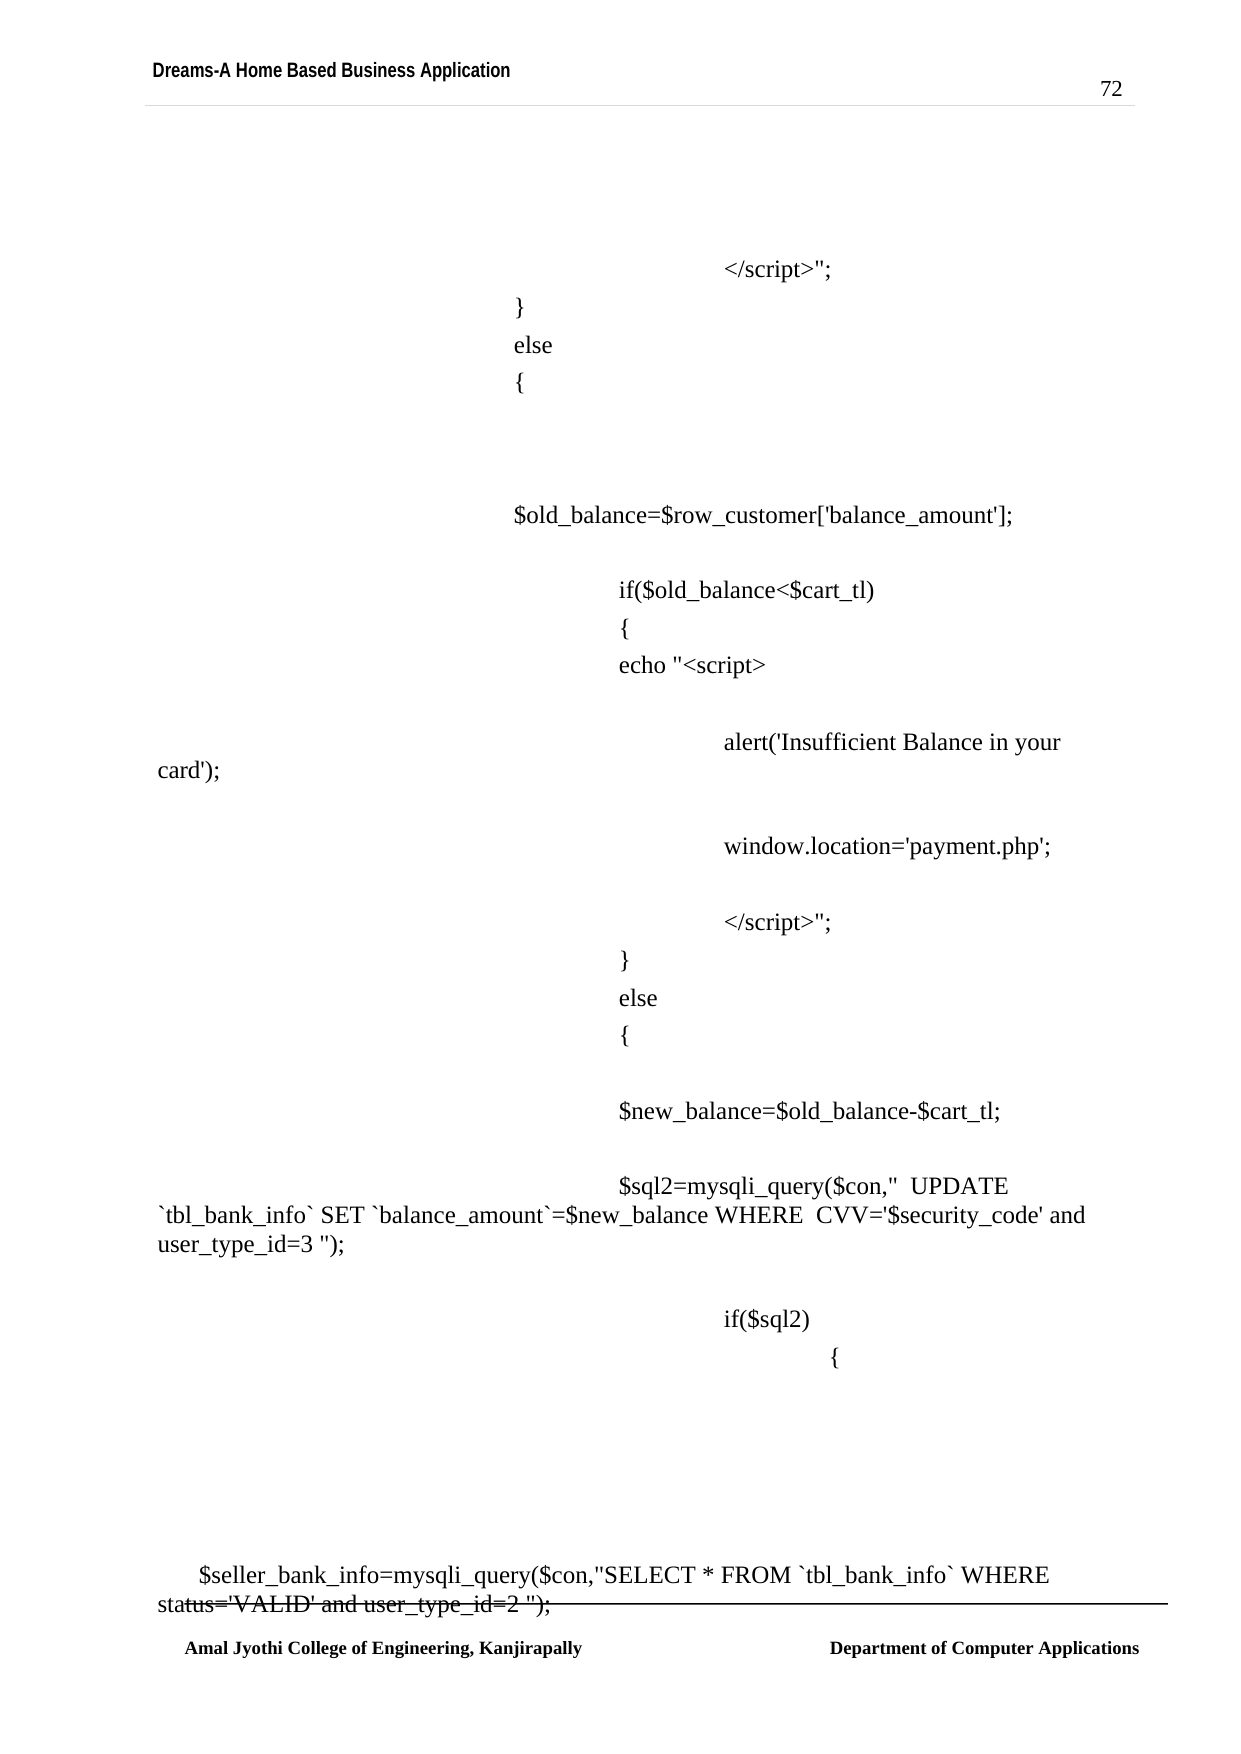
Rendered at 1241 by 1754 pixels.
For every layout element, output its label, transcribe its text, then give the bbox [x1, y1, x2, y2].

subtitle window.location='payment.php'; [157, 793, 1115, 860]
subtitle { [157, 1021, 1115, 1049]
subtitle echo "<script> [157, 651, 1115, 679]
subtitle { [157, 613, 1115, 642]
subtitle </script>"; [157, 216, 1115, 283]
subtitle if($sql2) [157, 1304, 1115, 1333]
subtitle if($old_balance<$cart_tl) [157, 575, 1115, 604]
subtitle { [157, 367, 1115, 396]
subtitle } [157, 292, 1115, 321]
subtitle $sql2=mysqli_query($con," UPDATE `tbl_bank_info` SET `balance_amount`=$new_balance WHERE CVV='$security_code' and user_type_id=3 "); [157, 1171, 1115, 1258]
subtitle </script>"; [157, 869, 1115, 936]
subtitle } [157, 945, 1115, 974]
subtitle $old_balance=$row_customer['balance_amount']; [157, 500, 1115, 528]
subtitle else [157, 983, 1115, 1012]
subtitle else [157, 330, 1115, 358]
subtitle $new_balance=$old_balance-$cart_tl; [157, 1096, 1115, 1125]
subtitle alert('Insufficient Balance in your card'); [157, 688, 1115, 784]
subtitle { [157, 1342, 1115, 1371]
subtitle $seller_bank_info=mysqli_query($con,"SELECT * FROM `tbl_bank_info` WHERE status='VALID' and user_type_id=2 "); [157, 1522, 1115, 1617]
